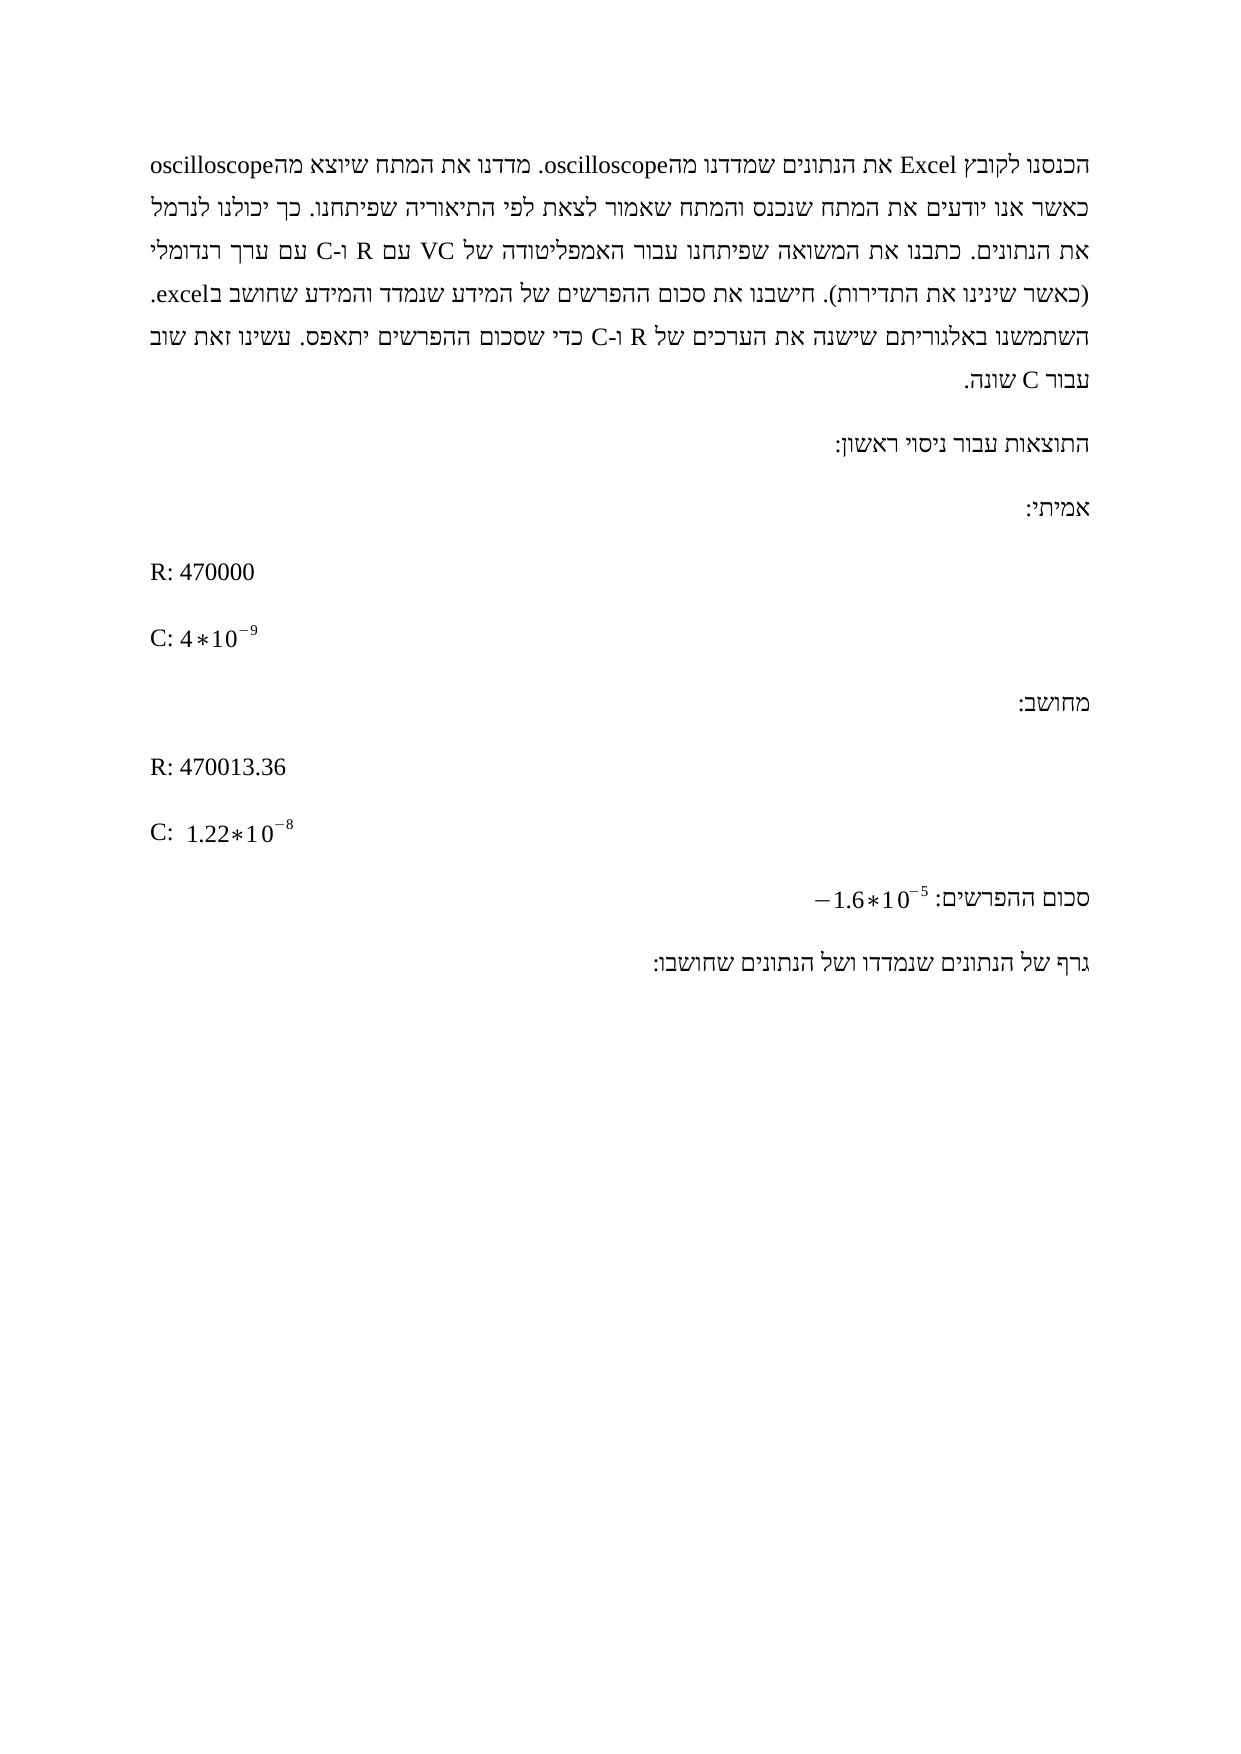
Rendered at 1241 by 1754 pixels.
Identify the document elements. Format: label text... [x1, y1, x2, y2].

text R: 470000 [150, 557, 1090, 586]
text מחושב: [150, 688, 1090, 717]
text C: [150, 816, 1090, 847]
text גרף של הנתונים שנמדדו ושל הנתונים שחושבו: [150, 948, 1090, 977]
text הכנסנו לקובץ Excel את הנתונים שמדדנו מהoscilloscope. מדדנו את המתח שיוצא מהoscilloscope כאשר אנו יודעים את המתח שנכנס והמתח שאמור לצאת לפי התיאוריה שפיתחנו. כך יכולנו לנרמל את הנתונים. כתבנו את המשואה שפיתחנו עבור האמפליטודה של VC עם R ו-C עם ערך רנדומלי (כאשר שינינו את התדירות). חישבנו את סכום ההפרשים של המידע שנמדד והמידע שחושב בexcel. השתמשנו באלגוריתם שישנה את הערכים של R ו-C כדי שסכום ההפרשים יתאפס. עשינו זאת שוב עבור C שונה. [150, 150, 1090, 394]
text C: [150, 621, 1090, 653]
text התוצאות עבור ניסוי ראשון: [150, 429, 1090, 458]
text סכום ההפרשים: [150, 882, 1090, 913]
text R: 470013.36 [150, 752, 1090, 781]
text אמיתי: [150, 493, 1090, 522]
